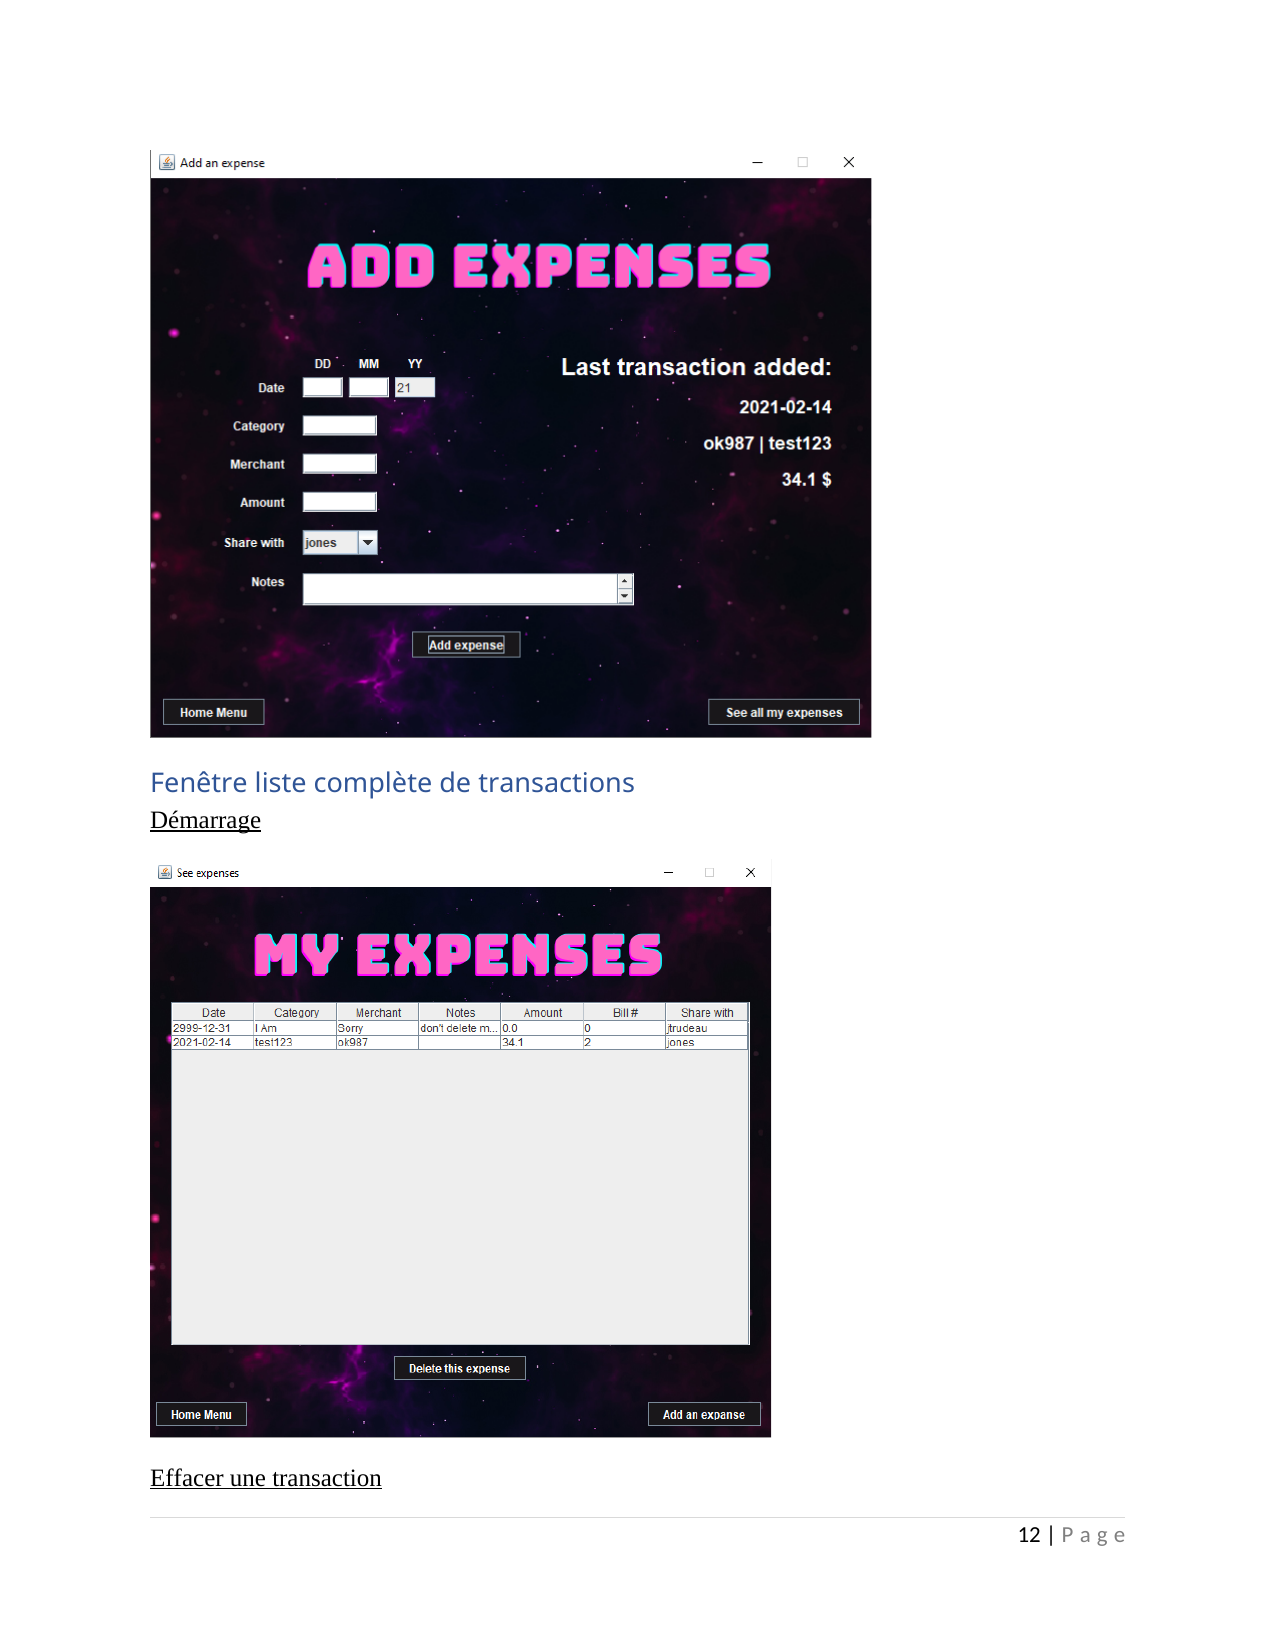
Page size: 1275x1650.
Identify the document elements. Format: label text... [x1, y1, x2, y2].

text Démarrage [150, 805, 1125, 834]
subtitle Fenêtre liste complète de transactions [150, 763, 1125, 800]
picture [150, 859, 772, 1438]
text Effacer une transaction [150, 1463, 1125, 1492]
picture [150, 150, 872, 738]
